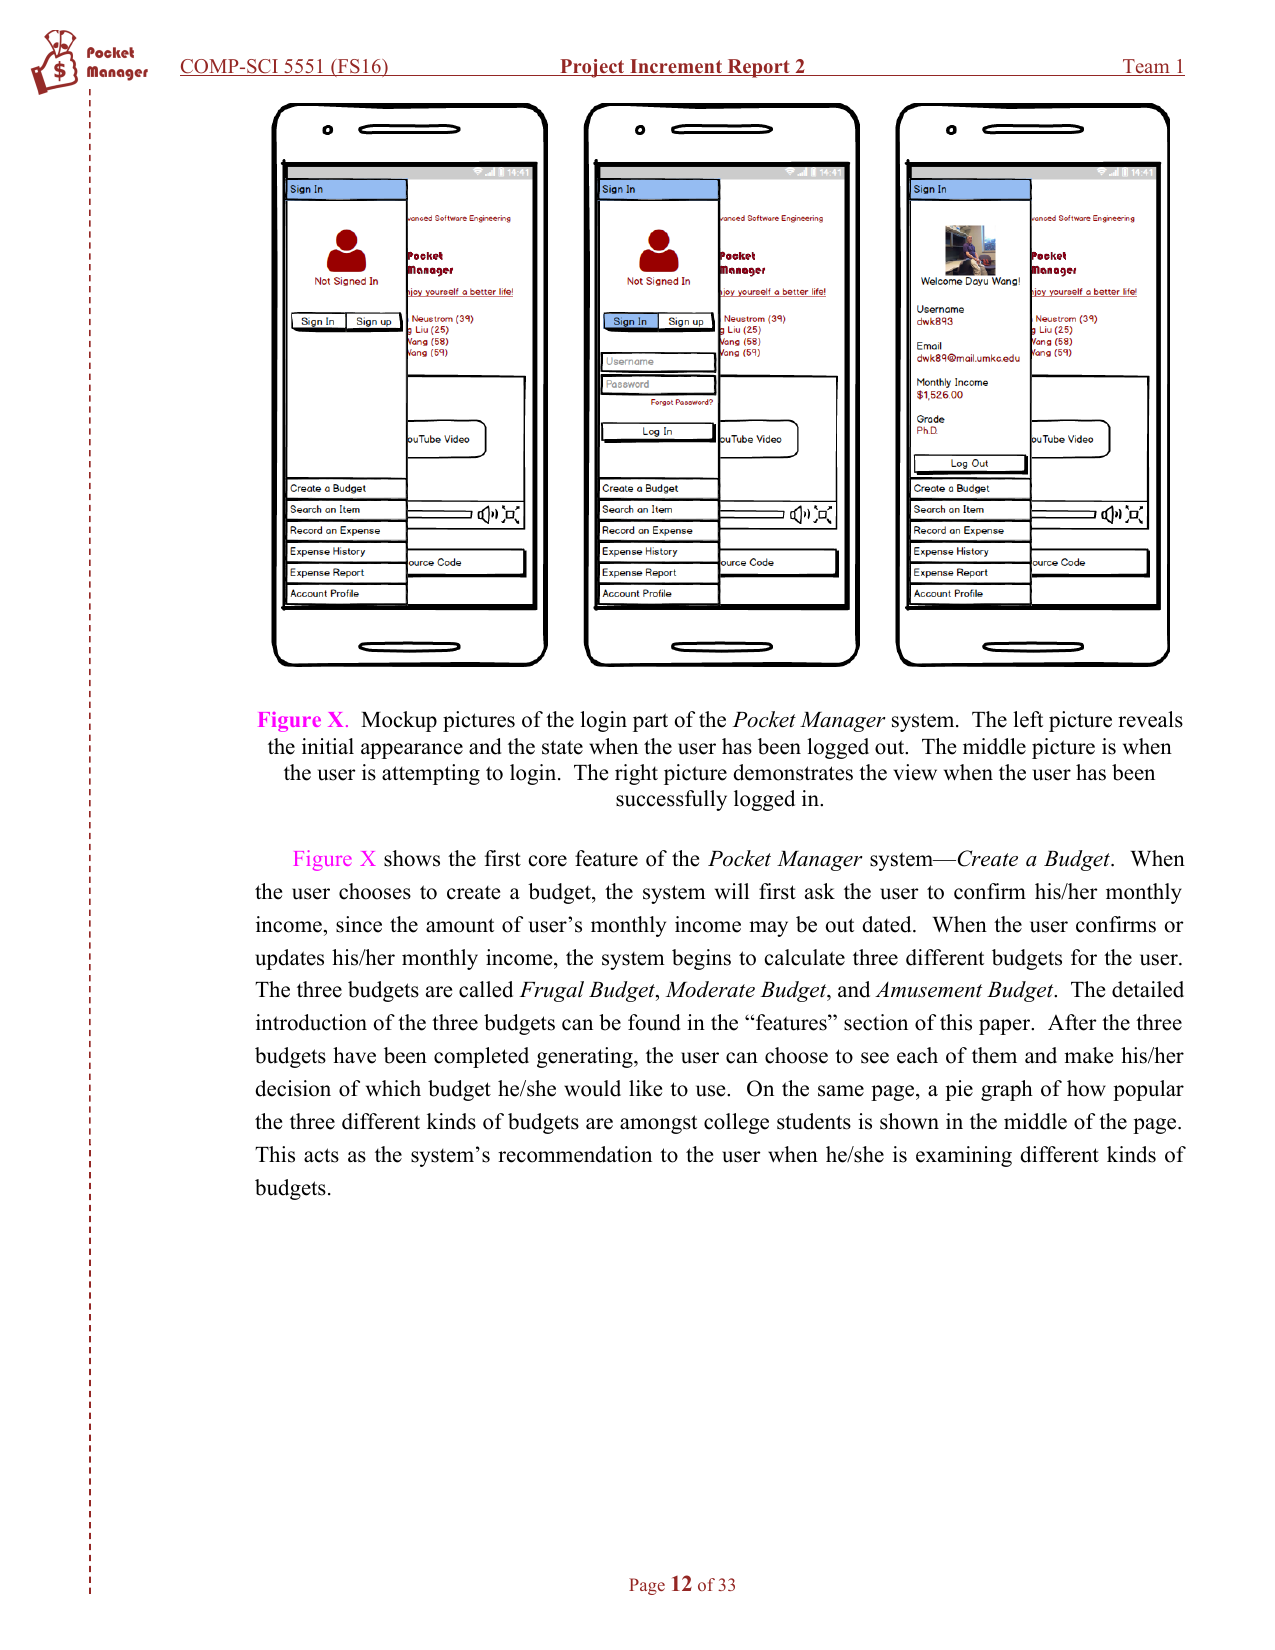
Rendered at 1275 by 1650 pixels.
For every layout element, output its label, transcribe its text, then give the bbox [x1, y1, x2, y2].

text Figure X. Mockup pictures of the login part of the Pocket Manager system. The left picture reveals the initial appearance and the state when the user has been logged out. The middle picture is when the user is attempting to login. The right picture demonstrates the view when the user has been successfully logged in. [255, 706, 1185, 812]
text Figure X shows the first core feature of the Pocket Manager system—Create a Budget. When the user chooses to create a budget, the system will first ask the user to confirm his/her monthly income, since the amount of user’s monthly income may be out dated. When the user confirms or updates his/her monthly income, the system begins to calculate three different budgets for the user. The three budgets are called Frugal Budget, Moderate Budget, and Amusement Budget. The detailed introduction of the three budgets can be found in the “features” section of this paper. After the three budgets have been completed generating, the user can choose to see each of them and make his/her decision of which budget he/she would like to use. On the same page, a pie graph of how popular the three different kinds of budgets are amongst college students is shown in the middle of the page. This acts as the system’s recommendation to the user when he/she is examining different kinds of budgets. [255, 845, 1185, 1200]
picture [270, 103, 1170, 667]
